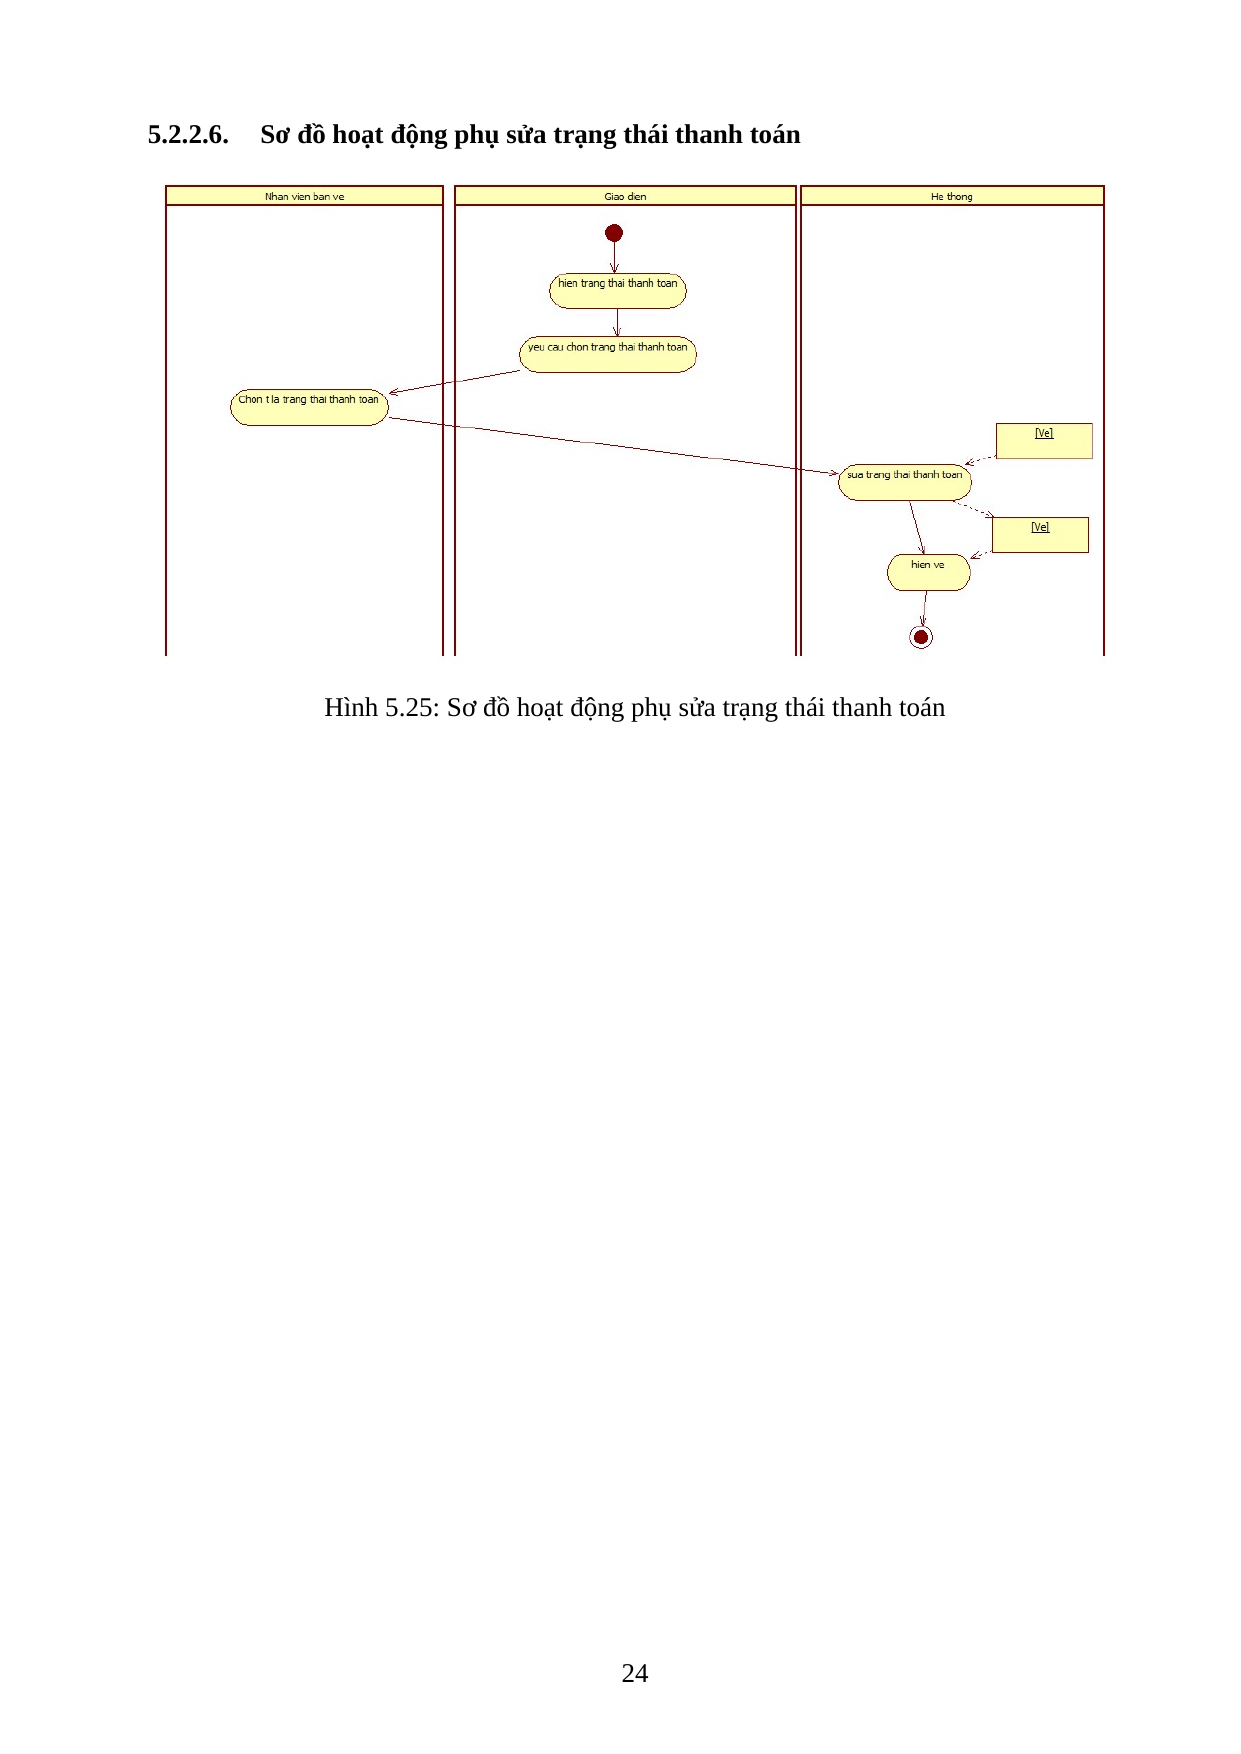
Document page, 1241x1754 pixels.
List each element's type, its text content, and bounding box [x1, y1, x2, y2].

subtitle Sơ đồ hoạt động phụ sửa trạng thái thanh toán [148, 118, 1122, 149]
picture [147, 167, 1123, 673]
